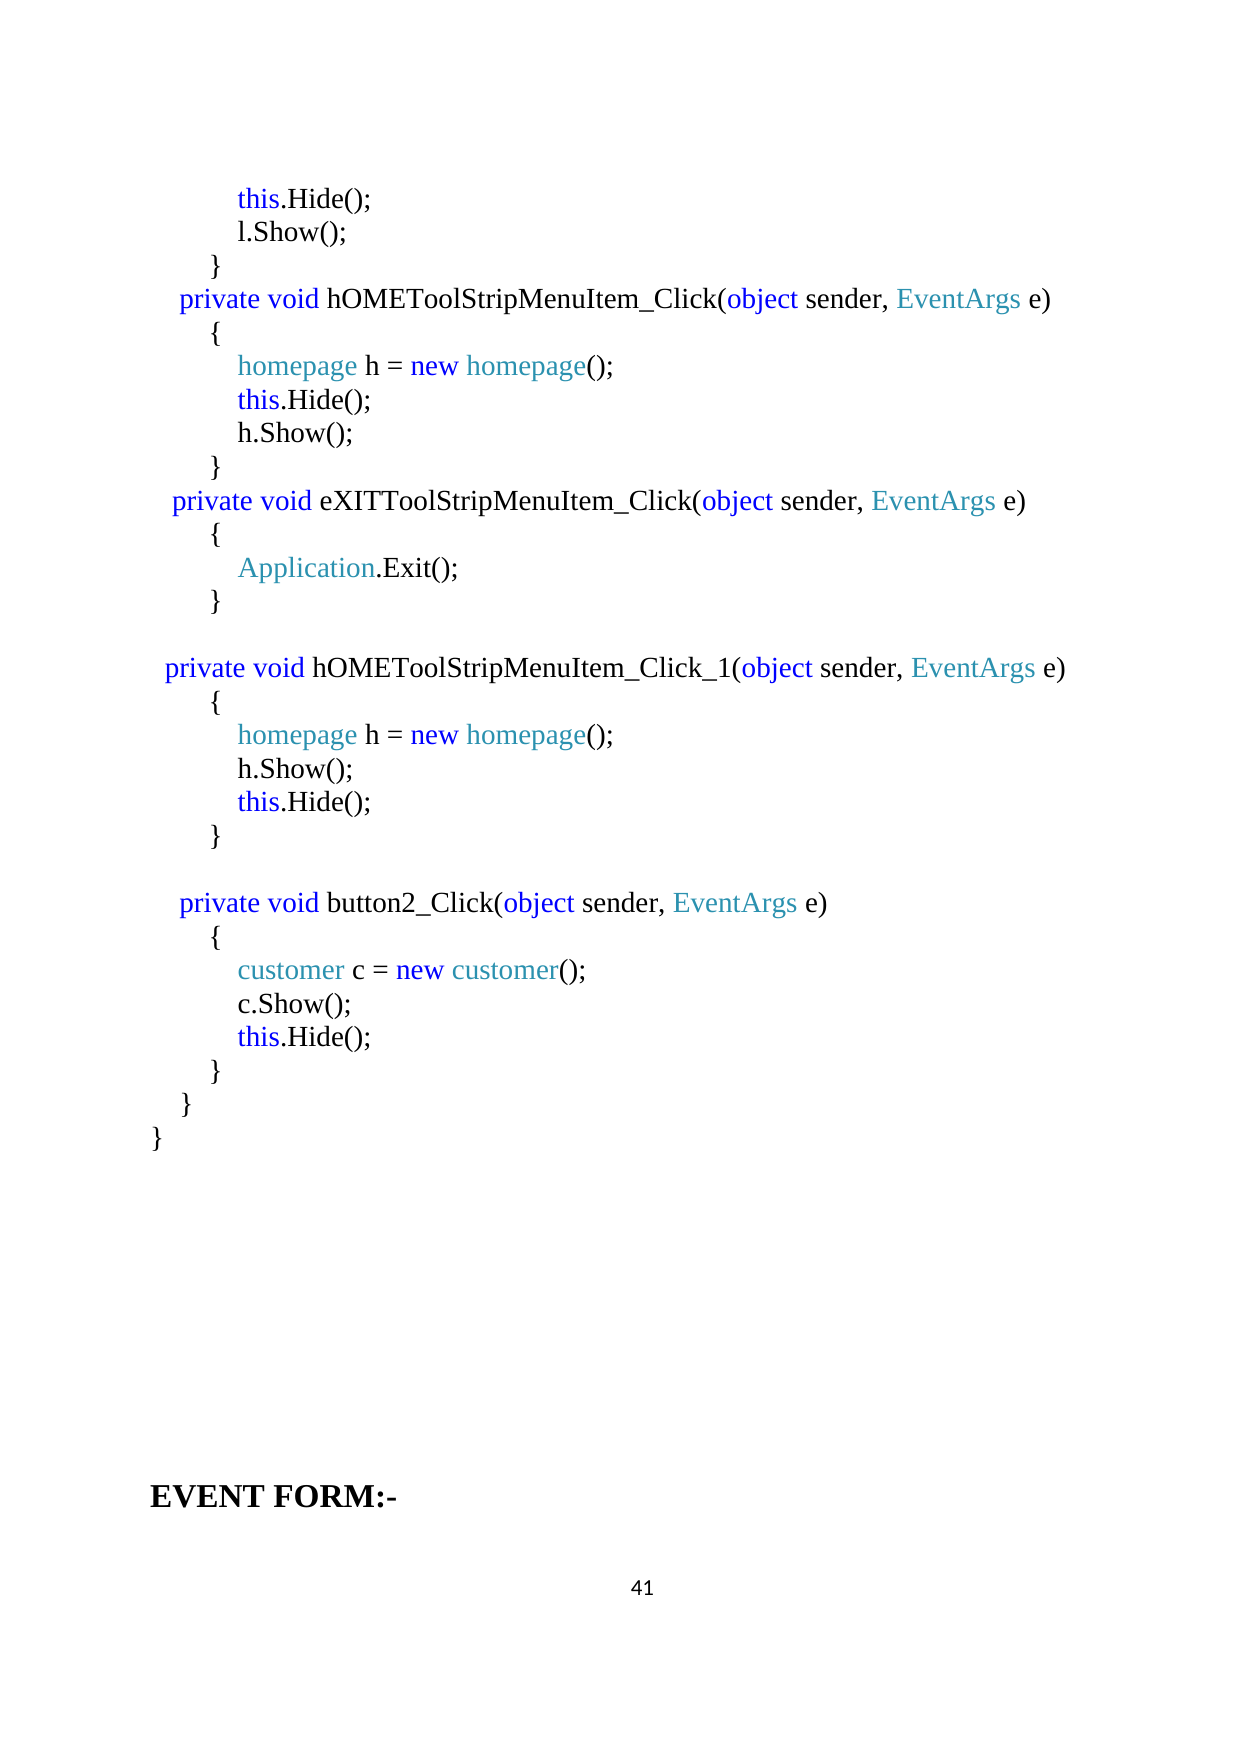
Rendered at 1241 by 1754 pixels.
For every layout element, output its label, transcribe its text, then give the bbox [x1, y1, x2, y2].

text private void eXITToolStripMenuItem_Click(object sender, EventArgs e) [150, 483, 1134, 516]
text private void button2_Click(object sender, EventArgs e) [150, 885, 1134, 919]
text private void hOMEToolStripMenuItem_Click(object sender, EventArgs e) [150, 281, 1134, 315]
text h.Show(); [150, 751, 1134, 784]
text customer c = new customer(); [150, 952, 1134, 986]
text } [150, 1086, 1134, 1120]
text { [150, 516, 1134, 550]
text private void hOMEToolStripMenuItem_Click_1(object sender, EventArgs e) [150, 650, 1134, 684]
text c.Show(); [150, 986, 1134, 1019]
text } [150, 1120, 1134, 1153]
text } [150, 1053, 1134, 1086]
text homepage h = new homepage(); [150, 717, 1134, 751]
text } [150, 248, 1134, 281]
text } [150, 583, 1134, 617]
text this.Hide(); [150, 1019, 1134, 1053]
text } [150, 449, 1134, 483]
text { [150, 684, 1134, 717]
text this.Hide(); [150, 181, 1134, 214]
text this.Hide(); [150, 382, 1134, 416]
text Application.Exit(); [150, 550, 1134, 583]
text this.Hide(); [150, 784, 1134, 818]
text { [150, 919, 1134, 952]
text l.Show(); [150, 214, 1134, 248]
text { [150, 315, 1134, 348]
text h.Show(); [150, 416, 1134, 449]
text homepage h = new homepage(); [150, 348, 1134, 382]
text EVENT FORM:- [150, 1476, 1134, 1514]
text } [150, 818, 1134, 852]
